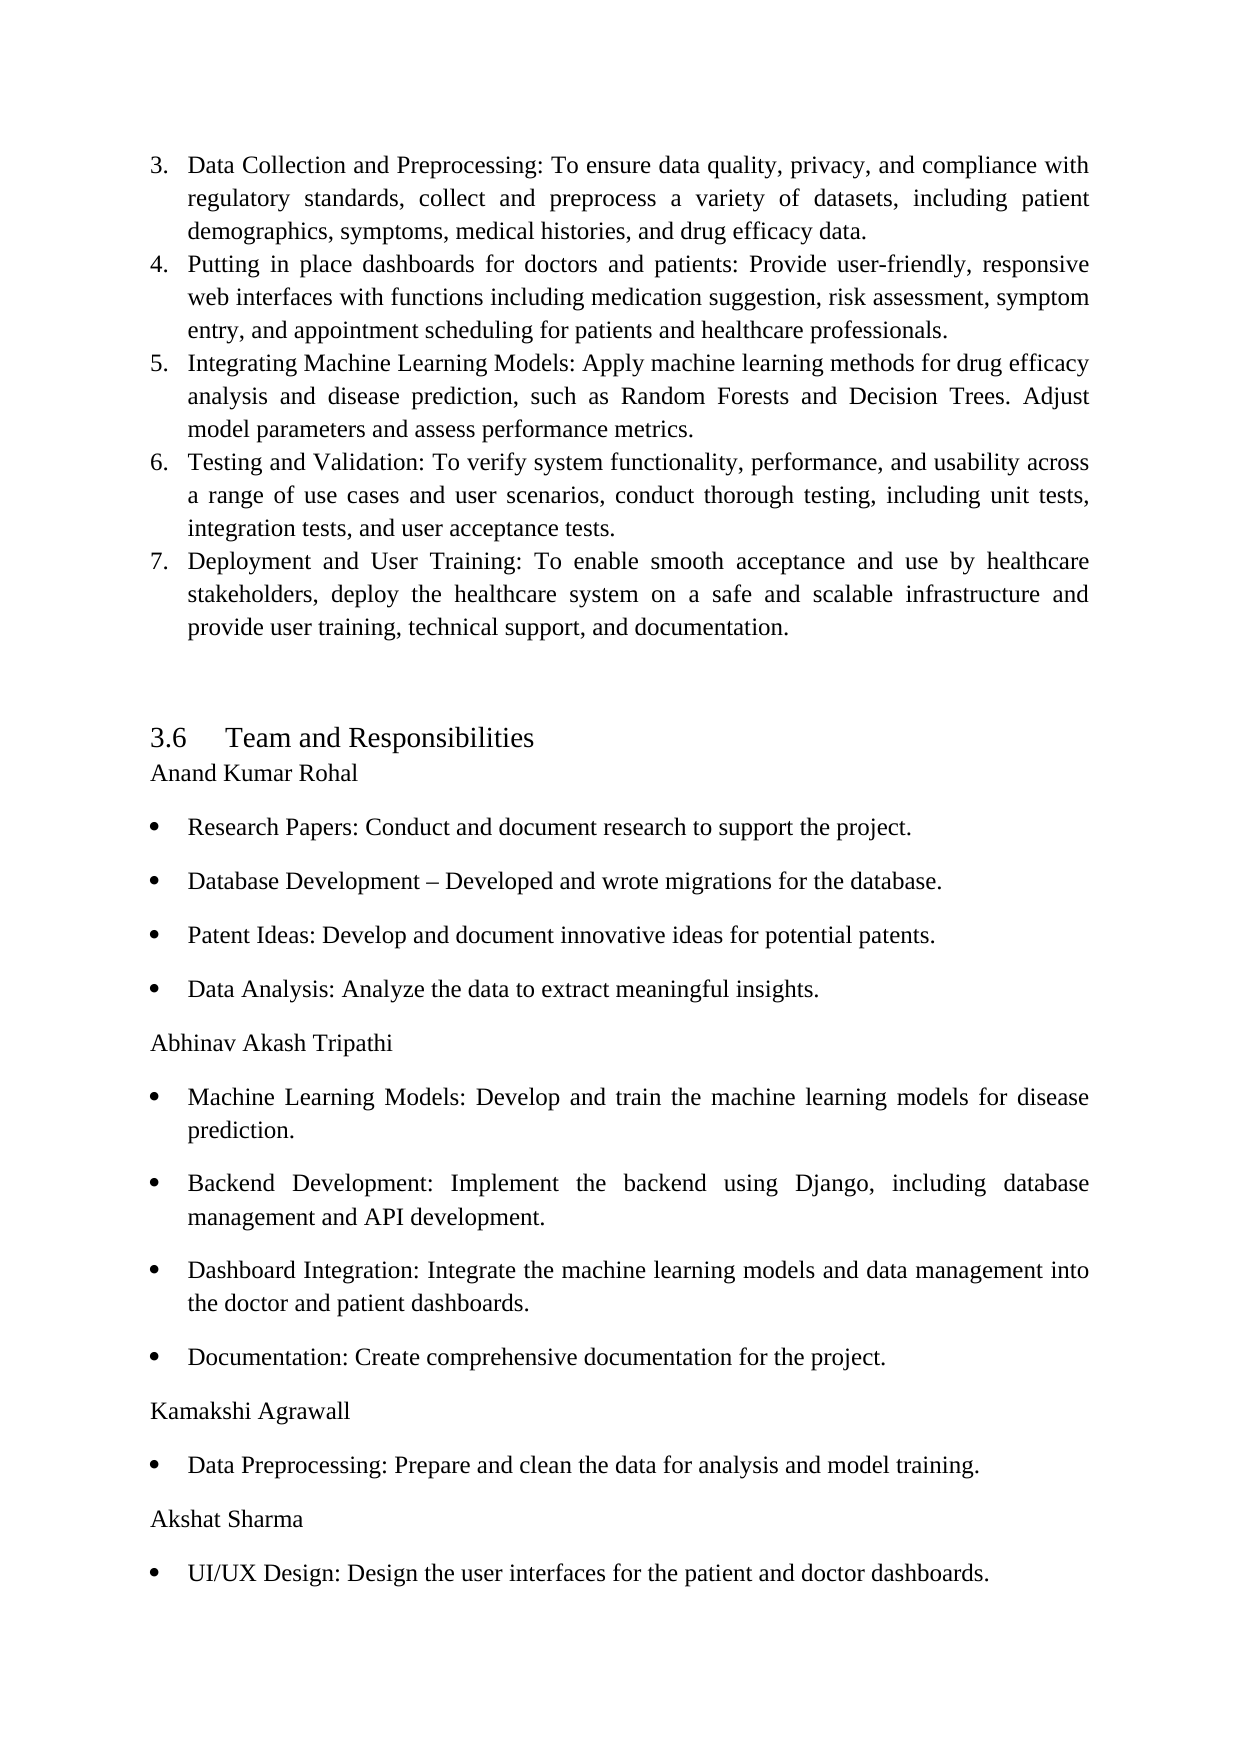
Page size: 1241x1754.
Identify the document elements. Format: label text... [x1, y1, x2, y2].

list Patent Ideas: Develop and document innovative ideas for potential patents. [150, 920, 1090, 949]
list Backend Development: Implement the backend using Django, including database management and API development. [150, 1168, 1090, 1230]
list UI/UX Design: Design the user interfaces for the patient and doctor dashboards. [150, 1558, 1090, 1586]
list Testing and Validation: To verify system functionality, performance, and usability across a range of use cases and user scenarios, conduct thorough testing, including unit tests, integration tests, and user acceptance tests. [150, 447, 1090, 542]
list Machine Learning Models: Develop and train the machine learning models for disease prediction. [150, 1082, 1090, 1143]
list Deployment and User Training: To enable smooth acceptance and use by healthcare stakeholders, deploy the healthcare system on a safe and scalable infrastructure and provide user training, technical support, and documentation. [150, 546, 1090, 641]
list Database Development – Developed and wrote migrations for the database. [150, 866, 1090, 895]
list Data Preprocessing: Prepare and clean the data for analysis and model training. [150, 1450, 1090, 1479]
list Documentation: Create comprehensive documentation for the project. [150, 1342, 1090, 1371]
subtitle 3.6 Team and Responsibilities [150, 720, 1090, 753]
text Abhinav Akash Tripathi [150, 1028, 1090, 1057]
list Data Collection and Preprocessing: To ensure data quality, privacy, and compliance with regulatory standards, collect and preprocess a variety of datasets, including patient demographics, symptoms, medical histories, and drug efficacy data. [150, 150, 1090, 245]
list Research Papers: Conduct and document research to support the project. [150, 812, 1090, 841]
list Dashboard Integration: Integrate the machine learning models and data management into the doctor and patient dashboards. [150, 1255, 1090, 1317]
text Akshat Sharma [150, 1504, 1090, 1533]
text Anand Kumar Rohal [150, 758, 1090, 787]
text Kamakshi Agrawall [150, 1396, 1090, 1425]
list Data Analysis: Analyze the data to extract meaningful insights. [150, 974, 1090, 1003]
list Putting in place dashboards for doctors and patients: Provide user-friendly, responsive web interfaces with functions including medication suggestion, risk assessment, symptom entry, and appointment scheduling for patients and healthcare professionals. [150, 249, 1090, 344]
list Integrating Machine Learning Models: Apply machine learning methods for drug efficacy analysis and disease prediction, such as Random Forests and Decision Trees. Adjust model parameters and assess performance metrics. [150, 348, 1090, 443]
